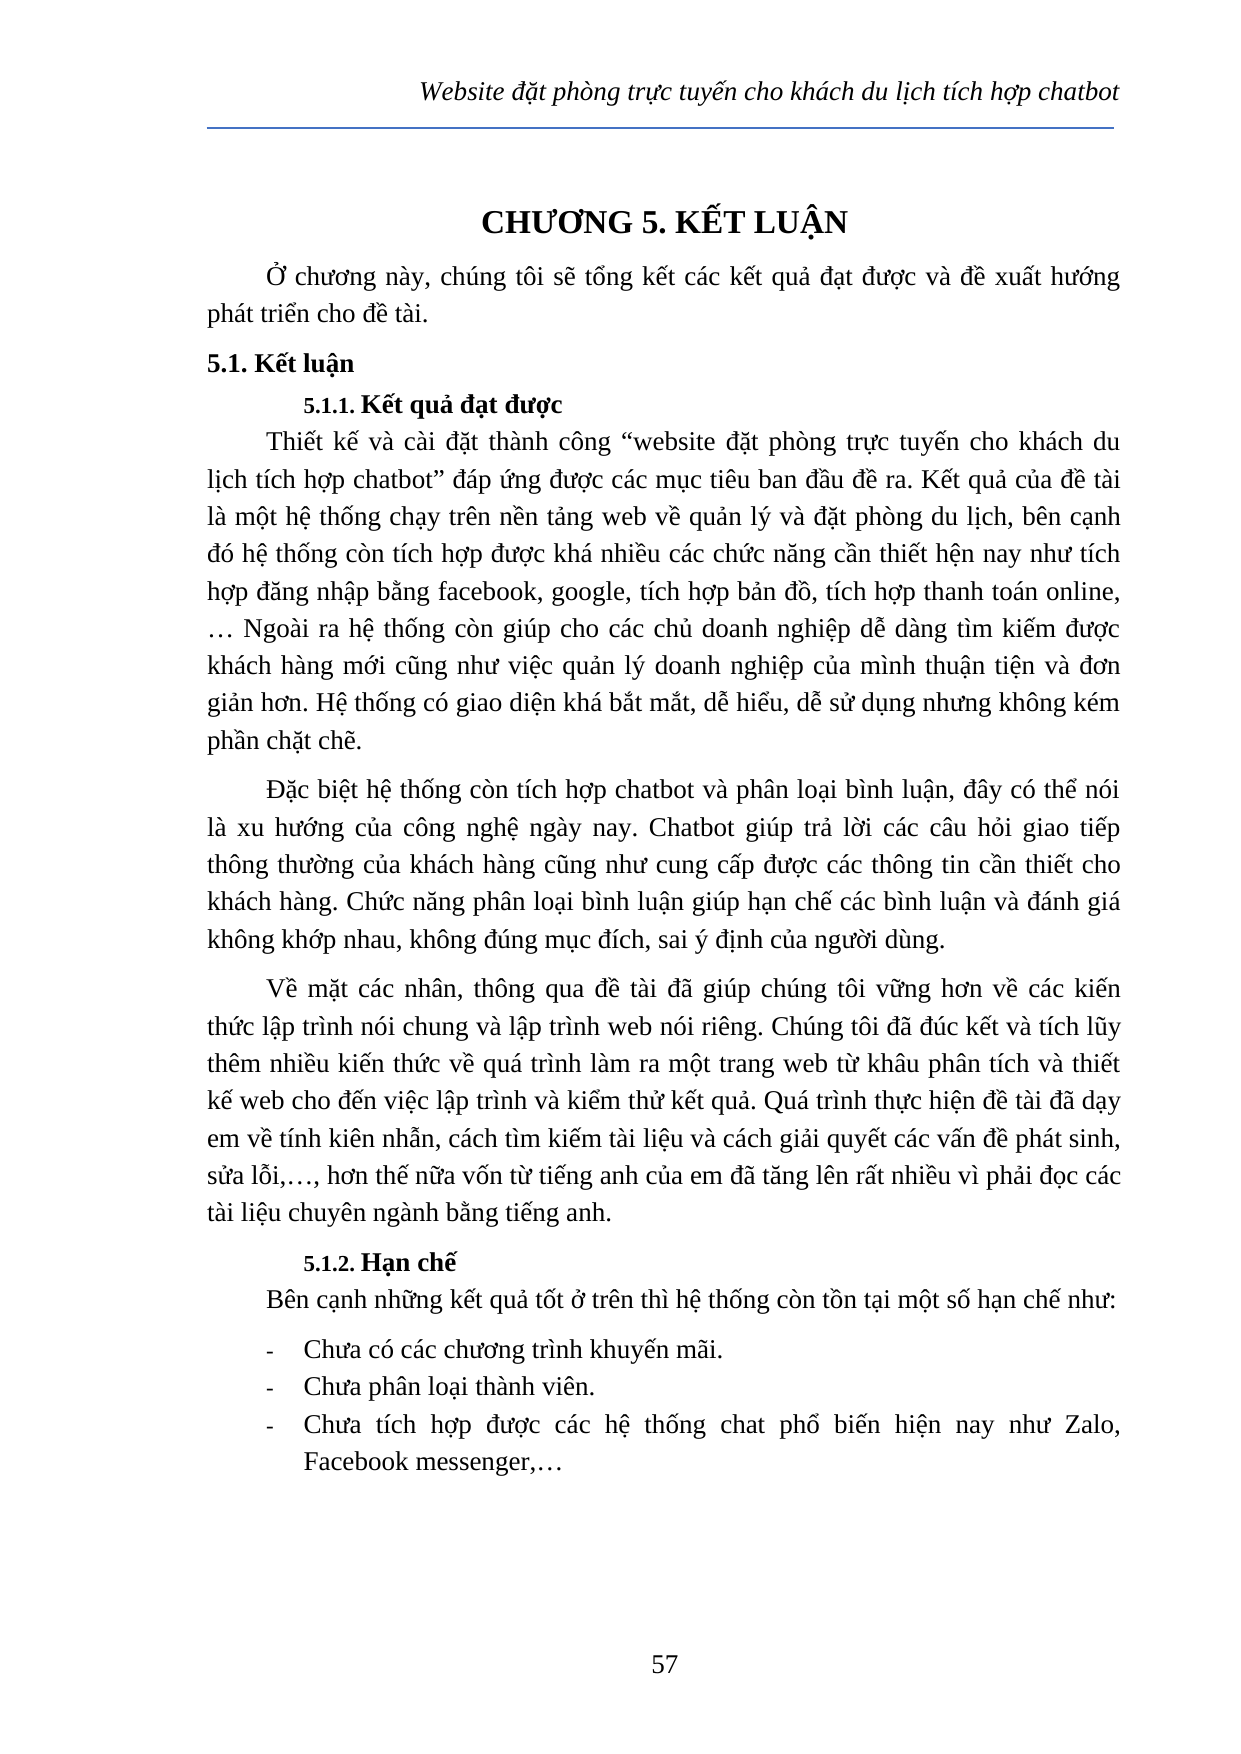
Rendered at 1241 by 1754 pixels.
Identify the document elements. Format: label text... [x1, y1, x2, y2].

text Về mặt các nhân, thông qua đề tài đã giúp chúng tôi vững hơn về các kiến thức lập trình nói chung và lập trình web nói riêng. Chúng tôi đã đúc kết và tích lũy thêm nhiều kiến thức về quá trình làm ra một trang web từ khâu phân tích và thiết kế web cho đến việc lập trình và kiểm thử kết quả. Quá trình thực hiện đề tài đã dạy em về tính kiên nhẫn, cách tìm kiếm tài liệu và cách giải quyết các vấn đề phát sinh, sửa lỗi,…, hơn thế nữa vốn từ tiếng anh của em đã tăng lên rất nhiều vì phải đọc các tài liệu chuyên ngành bằng tiếng anh. [207, 973, 1122, 1227]
list Chưa có các chương trình khuyến mãi. [266, 1333, 1122, 1364]
list Chưa phân loại thành viên. [266, 1371, 1122, 1402]
text Ở chương này, chúng tôi sẽ tổng kết các kết quả đạt được và đề xuất hướng phát triển cho đề tài. [207, 260, 1122, 328]
subtitle KẾT LUẬN [207, 202, 1122, 241]
subtitle Kết quả đạt được [244, 388, 1122, 419]
text Bên cạnh những kết quả tốt ở trên thì hệ thống còn tồn tại một số hạn chế như: [207, 1283, 1122, 1314]
subtitle Kết luận [207, 347, 1122, 378]
subtitle Hạn chế [244, 1246, 1122, 1277]
text Đặc biệt hệ thống còn tích hợp chatbot và phân loại bình luận, đây có thể nói là xu hướng của công nghệ ngày nay. Chatbot giúp trả lời các câu hỏi giao tiếp thông thường của khách hàng cũng như cung cấp được các thông tin cần thiết cho khách hàng. Chức năng phân loại bình luận giúp hạn chế các bình luận và đánh giá không khớp nhau, không đúng mục đích, sai ý định của người dùng. [207, 774, 1122, 954]
text Thiết kế và cài đặt thành công “website đặt phòng trực tuyến cho khách du lịch tích hợp chatbot” đáp ứng được các mục tiêu ban đầu đề ra. Kết quả của đề tài là một hệ thống chạy trên nền tảng web về quản lý và đặt phòng du lịch, bên cạnh đó hệ thống còn tích hợp được khá nhiều các chức năng cần thiết hện nay như tích hợp đăng nhập bằng facebook, google, tích hợp bản đồ, tích hợp thanh toán online,… Ngoài ra hệ thống còn giúp cho các chủ doanh nghiệp dễ dàng tìm kiếm được khách hàng mới cũng như việc quản lý doanh nghiệp của mình thuận tiện và đơn giản hơn. Hệ thống có giao diện khá bắt mắt, dễ hiểu, dễ sử dụng nhưng không kém phần chặt chẽ. [207, 426, 1122, 755]
list Chưa tích hợp được các hệ thống chat phổ biến hiện nay như Zalo, Facebook messenger,… [266, 1408, 1122, 1476]
